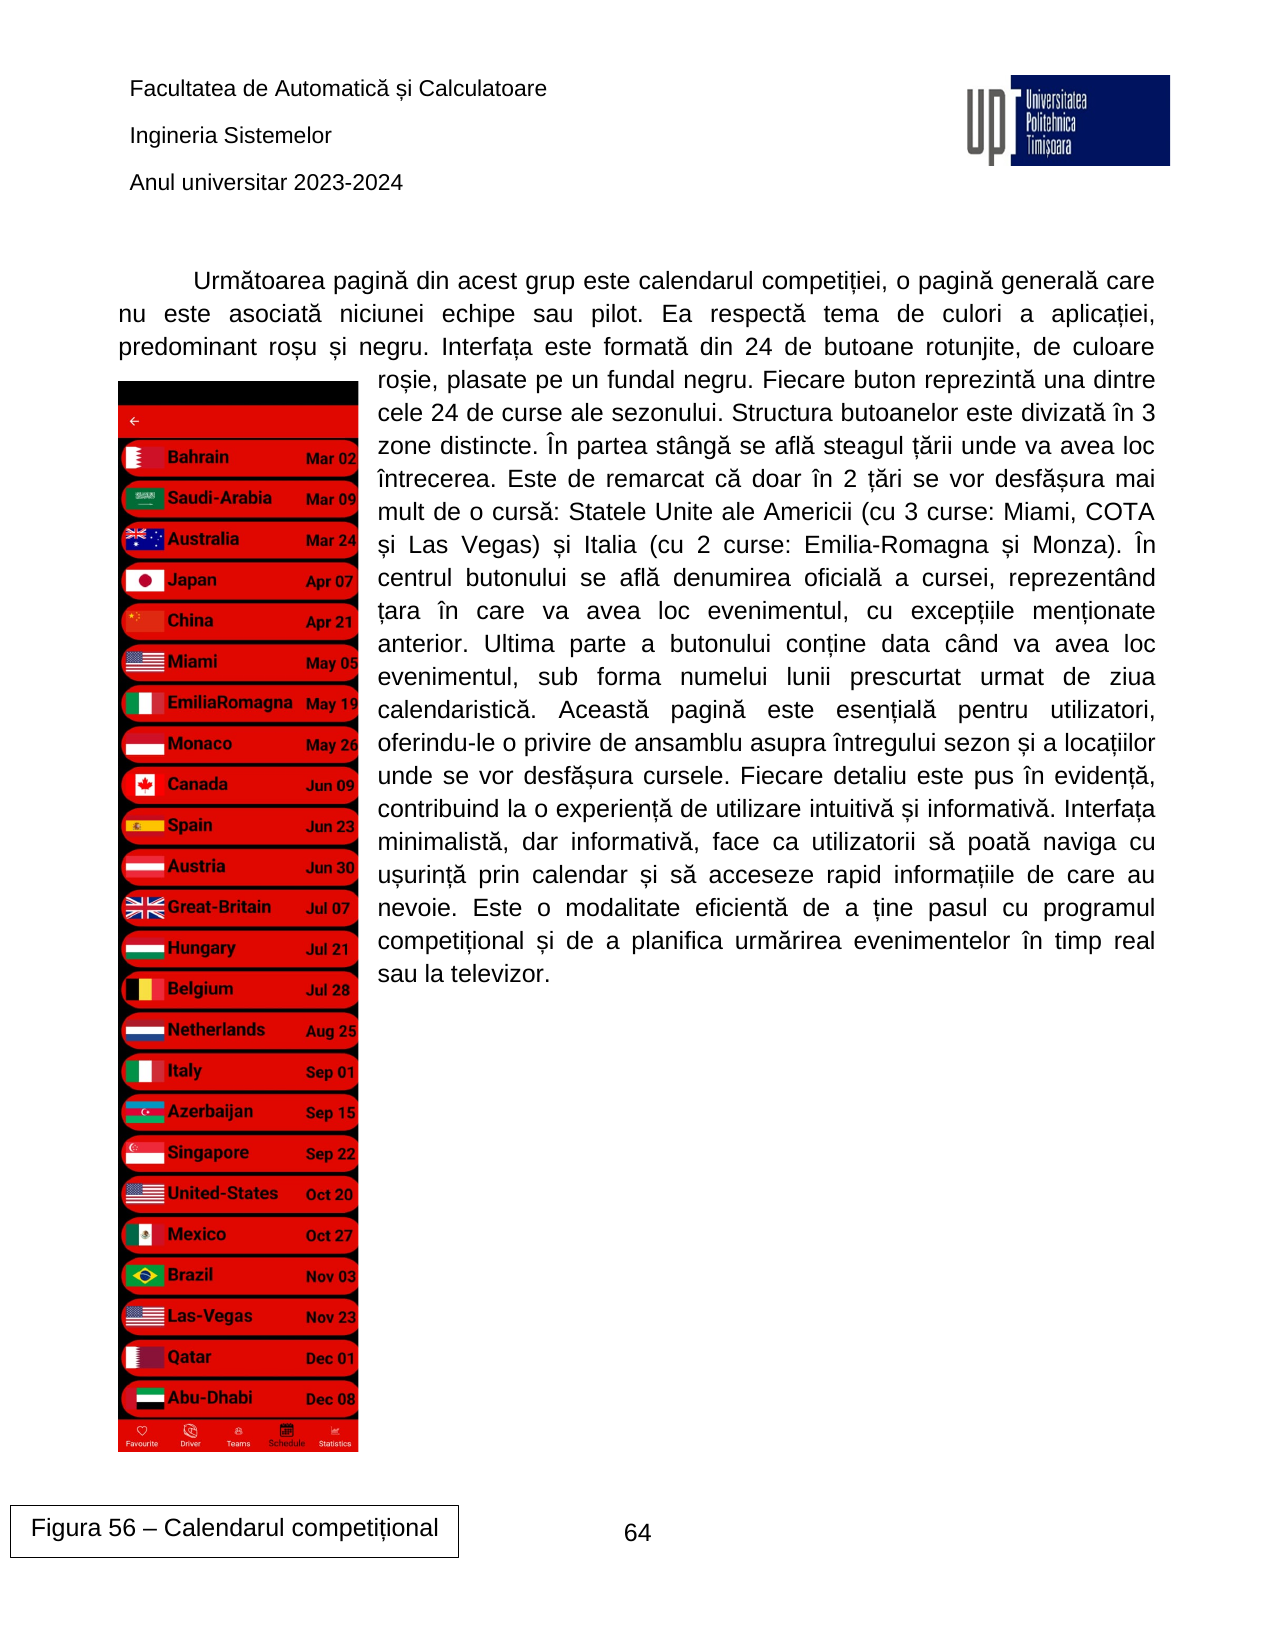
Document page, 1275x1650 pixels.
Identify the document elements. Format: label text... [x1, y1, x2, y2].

text Următoarea pagină din acest grup este calendarul competiției, o pagină generală care nu este asociată niciunei echipe sau pilot. Ea respectă tema de culori a aplicației, predominant roșu și negru. Interfața este formată din 24 de butoane rotunjite, de culoare roșie, plasate pe un fundal negru. Fiecare buton reprezintă una dintre cele 24 de curse ale sezonului. Structura butoanelor este divizată în 3 zone distincte. În partea stângă se află steagul țării unde va avea loc întrecerea. Este de remarcat că doar în 2 țări se vor desfășura mai mult de o cursă: Statele Unite ale Americii (cu 3 curse: Miami, COTA și Las Vegas) și Italia (cu 2 curse: Emilia-Romagna și Monza). În centrul butonului se află denumirea oficială a cursei, reprezentând țara în care va avea loc evenimentul, cu excepțiile menționate anterior. Ultima parte a butonului conține data când va avea loc evenimentul, sub forma numelui lunii prescurtat urmat de ziua calendaristică. Această pagină este esențială pentru utilizatori, oferindu-le o privire de ansamblu asupra întregului sezon și a locațiilor unde se vor desfășura cursele. Fiecare detaliu este pus în evidență, contribuind la o experiență de utilizare intuitivă și informativă. Interfața minimalistă, dar informativă, face ca utilizatorii să poată naviga cu ușurință prin calendar și să acceseze rapid informațiile de care au nevoie. Este o modalitate eficientă de a ține pasul cu programul competițional și de a planifica urmărirea evenimentelor în timp real sau la televizor. [118, 266, 1157, 988]
picture [118, 381, 359, 1452]
picture [967, 75, 1171, 166]
